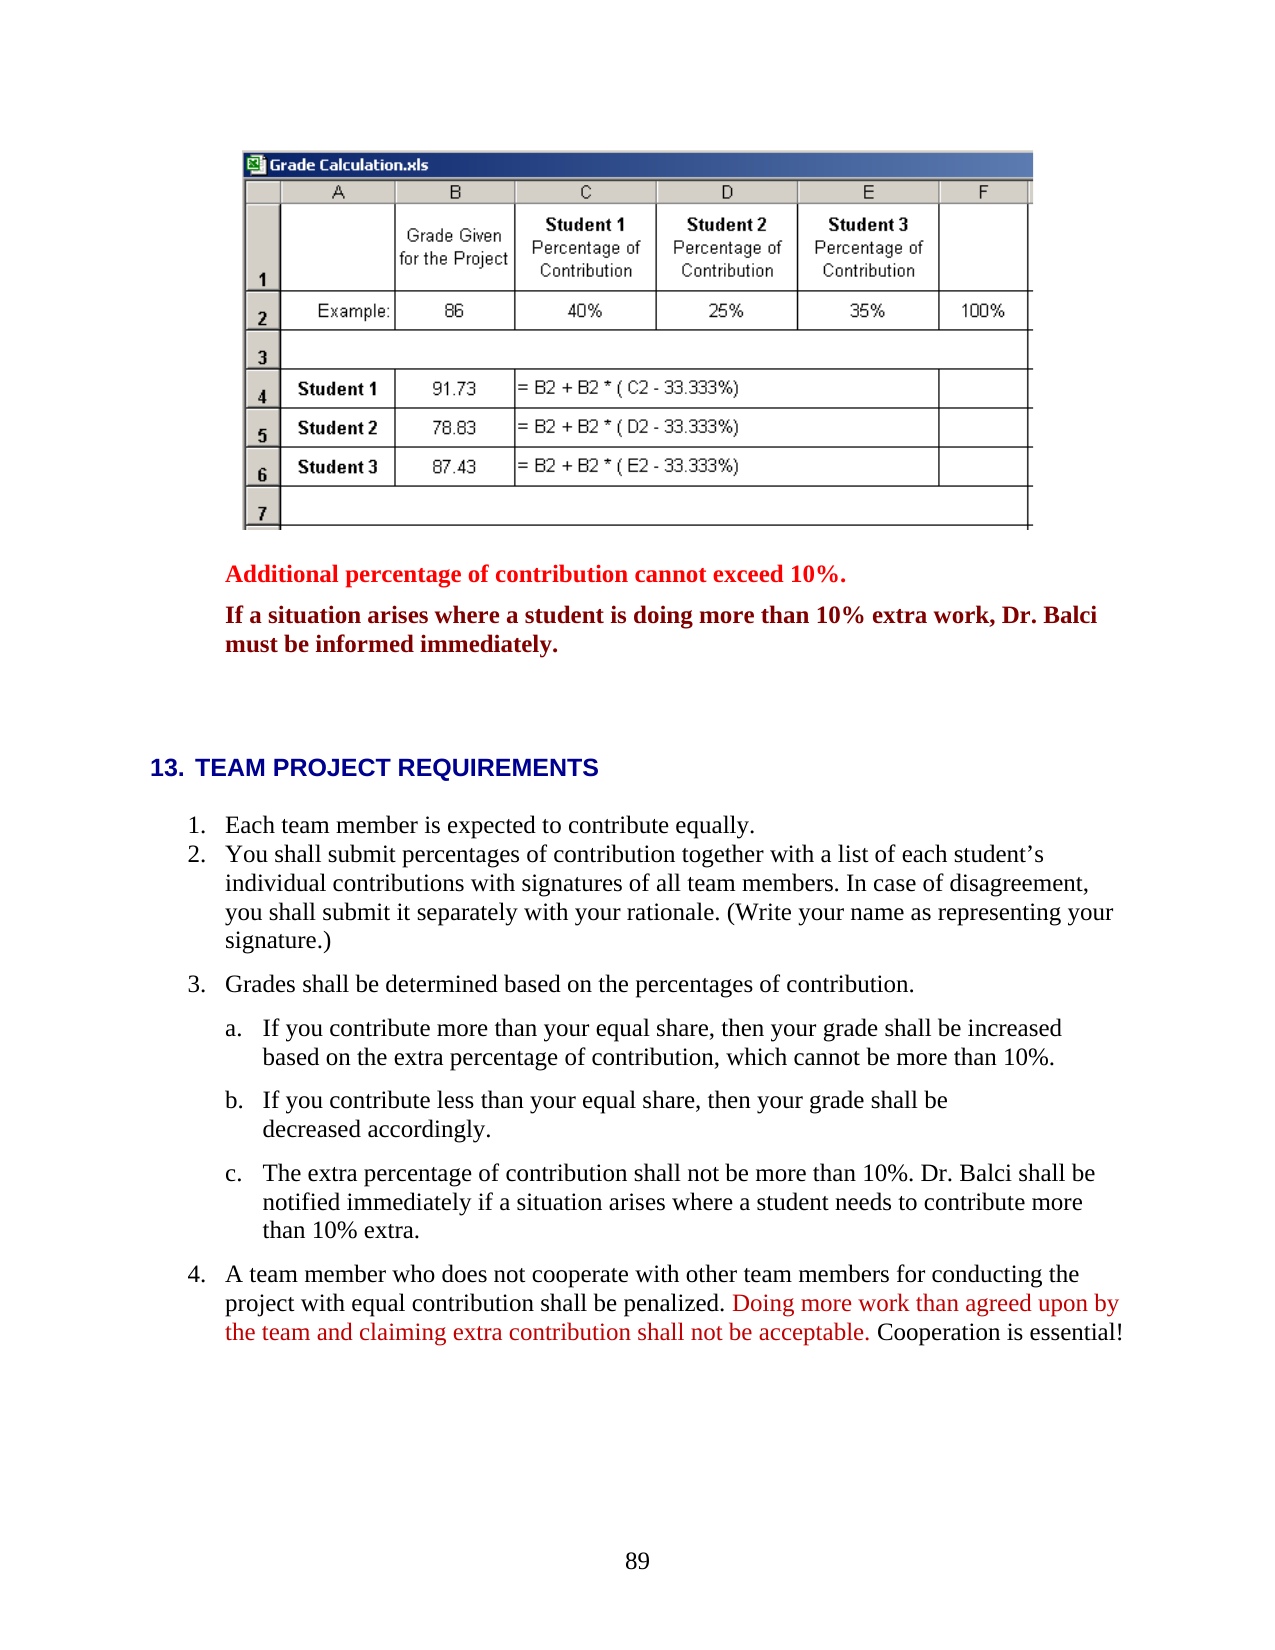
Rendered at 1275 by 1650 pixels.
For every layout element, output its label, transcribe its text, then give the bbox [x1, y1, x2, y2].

list If you contribute less than your equal share, then your grade shall be decreased accordingly. [225, 1085, 1125, 1143]
list You shall submit percentages of contribution together with a list of each student’s individual contributions with signatures of all team members. In case of disagreement, you shall submit it separately with your rationale. (Write your name as representing your signature.) [187, 839, 1125, 954]
picture [242, 150, 1034, 530]
list A team member who does not cooperate with other team members for conducting the project with equal contribution shall be penalized. Doing more work than agreed upon by the team and claiming extra contribution shall not be acceptable. Cooperation is essential! [187, 1259, 1125, 1345]
subtitle TEAM PROJECT REQUIREMENTS [150, 752, 1125, 781]
text If a situation arises where a student is doing more than 10% extra work, Dr. Balci must be informed immediately. [225, 600, 1125, 657]
list The extra percentage of contribution shall not be more than 10%. Dr. Balci shall be notified immediately if a situation arises where a student needs to contribute more than 10% extra. [225, 1158, 1125, 1244]
list Each team member is expected to contribute equally. [187, 810, 1125, 839]
list Grades shall be determined based on the percentages of contribution. [187, 969, 1125, 998]
text Additional percentage of contribution cannot exceed 10%. [225, 559, 1125, 587]
list If you contribute more than your equal share, then your grade shall be increased based on the extra percentage of contribution, which cannot be more than 10%. [225, 1013, 1125, 1070]
